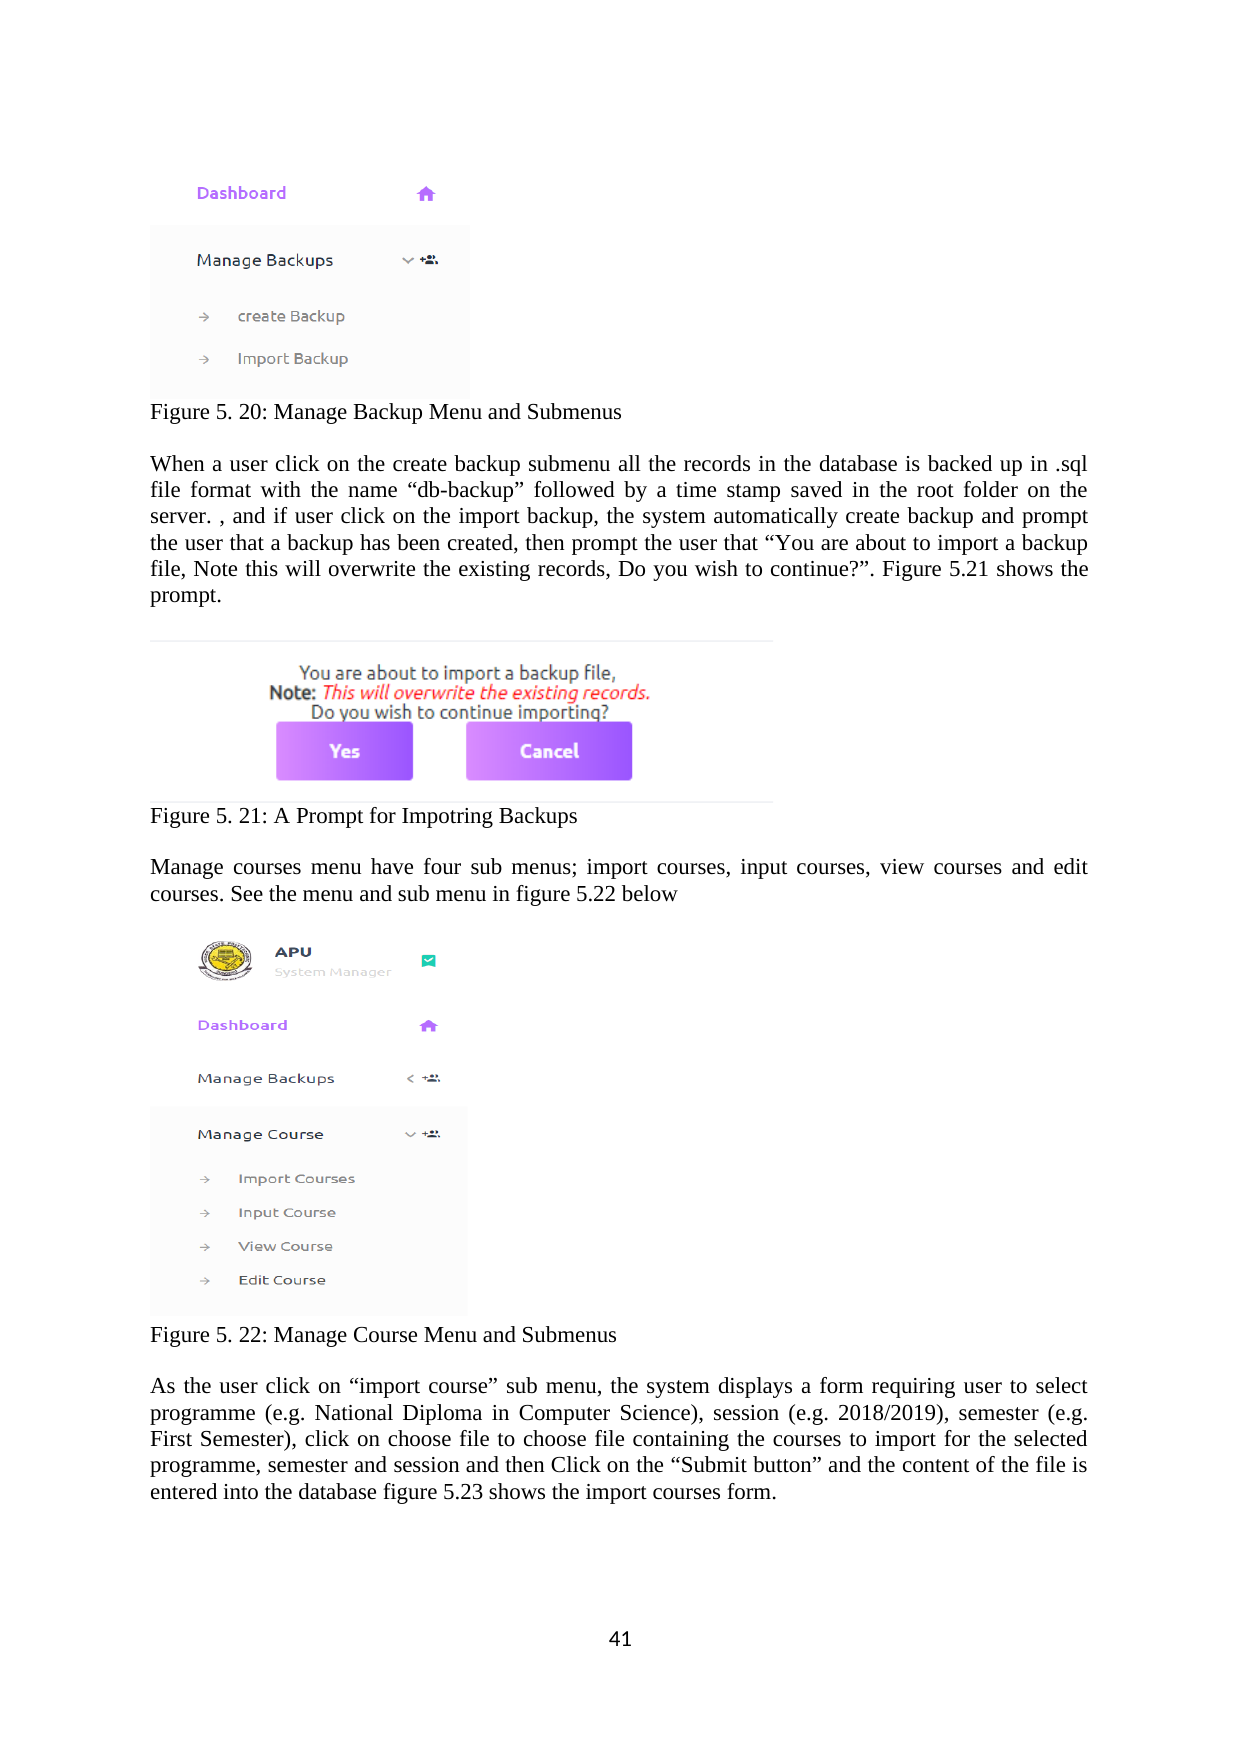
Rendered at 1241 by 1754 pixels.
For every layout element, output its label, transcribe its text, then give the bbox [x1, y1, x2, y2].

text Figure 5. 20: Manage Backup Menu and Submenus [150, 398, 1090, 425]
picture [150, 632, 774, 803]
text When a user click on the create backup submenu all the records in the database is backed up in .sql file format with the name “db-backup” followed by a time stamp saved in the root folder on the server. , and if user click on the import backup, the system automatically create backup and prompt the user that a backup has been created, then prompt the user that “You are about to import a backup file, Note this will overwrite the existing records, Do you wish to continue?”. Figure 5.21 shows the prompt. [150, 450, 1090, 608]
text As the user click on “import course” sub menu, the system displays a form requiring user to select programme (e.g. National Diploma in Computer Science), session (e.g. 2018/2019), semester (e.g. First Semester), click on choose file to choose file containing the courses to import for the selected programme, semester and session and then Click on the “Submit button” and the content of the file is entered into the database figure 5.23 shows the import courses form. [150, 1372, 1090, 1504]
picture [150, 150, 470, 399]
text Figure 5. 22: Manage Course Menu and Submenus [150, 1321, 1090, 1347]
text Manage courses menu have four sub menus; import courses, input courses, view courses and edit courses. See the menu and sub menu in figure 5.22 below [150, 853, 1090, 906]
text Figure 5. 21: A Prompt for Impotring Backups [150, 802, 1090, 828]
picture [150, 931, 468, 1322]
